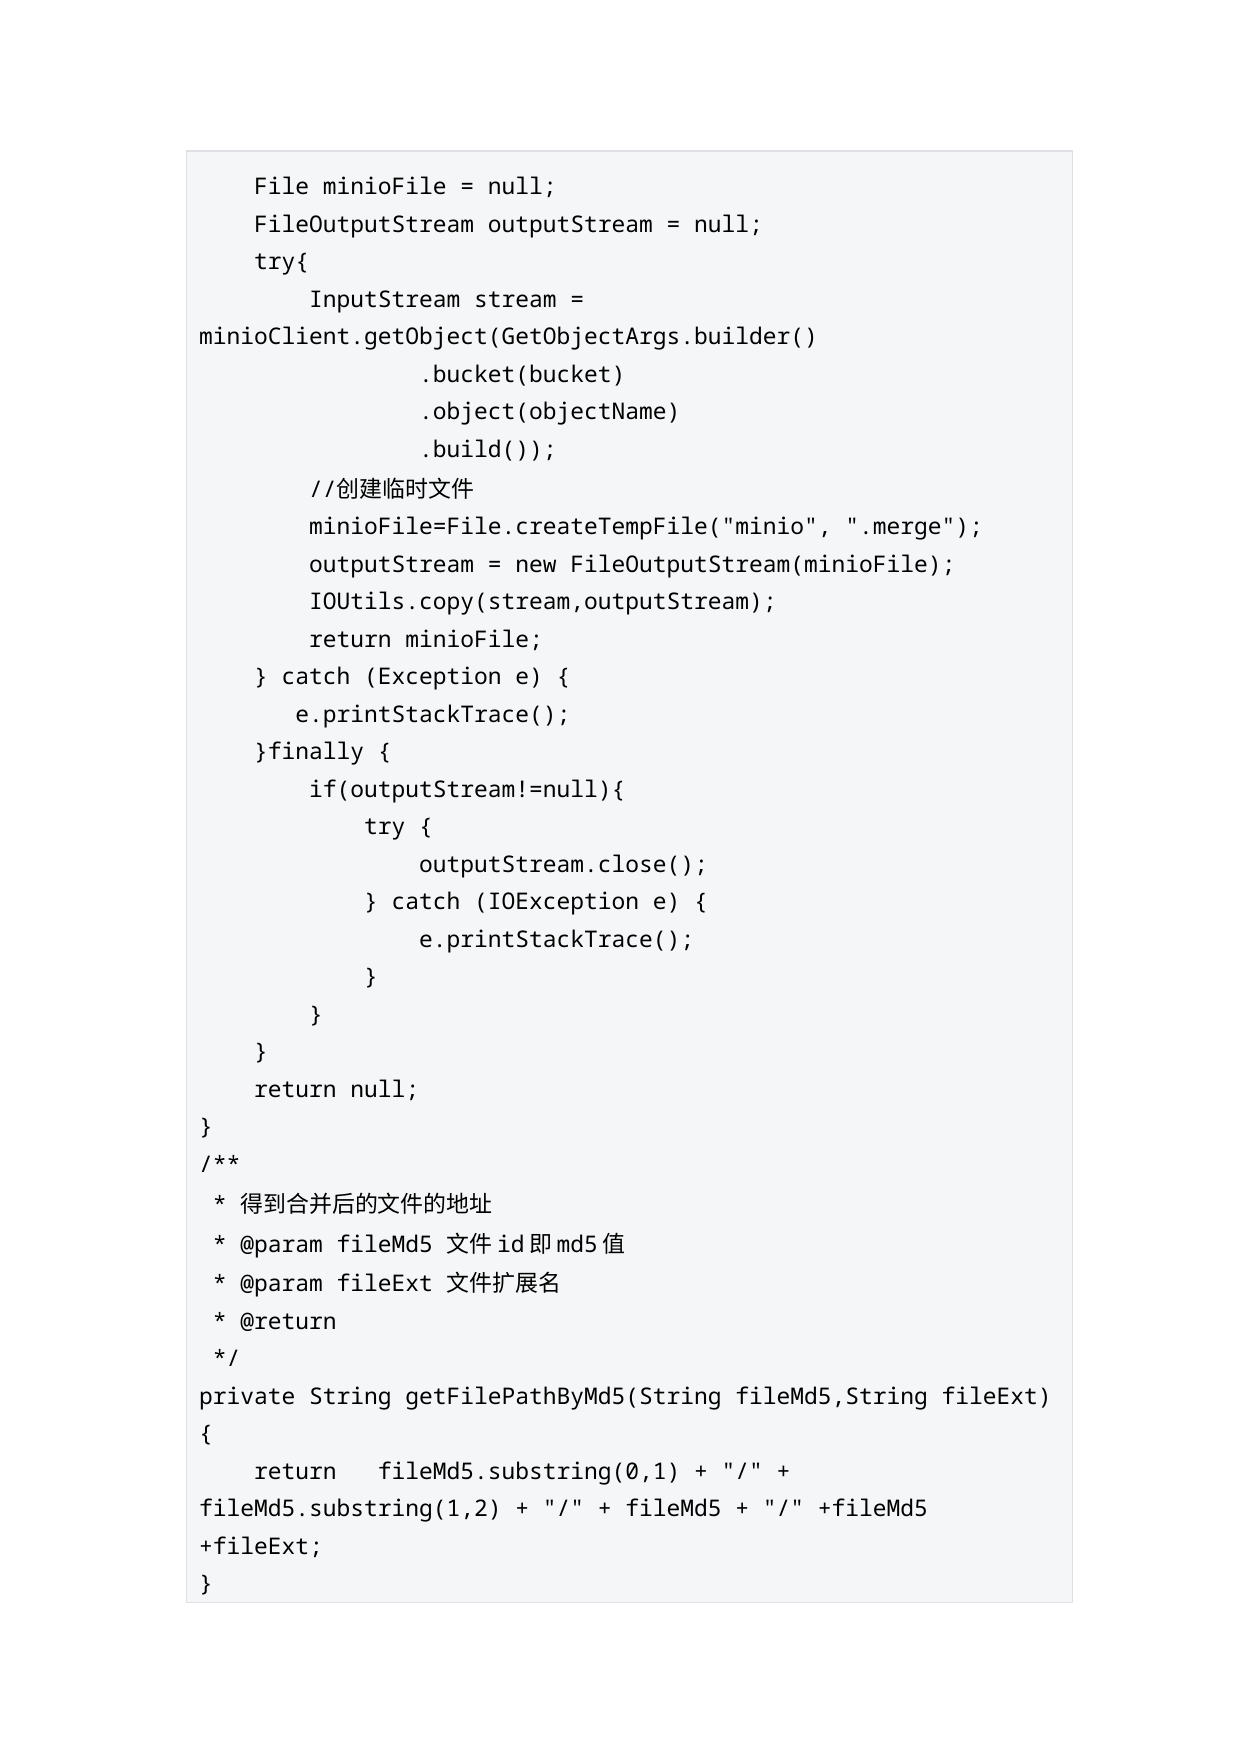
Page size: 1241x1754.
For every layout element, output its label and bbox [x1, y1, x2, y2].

table_header [187, 152, 1072, 1602]
